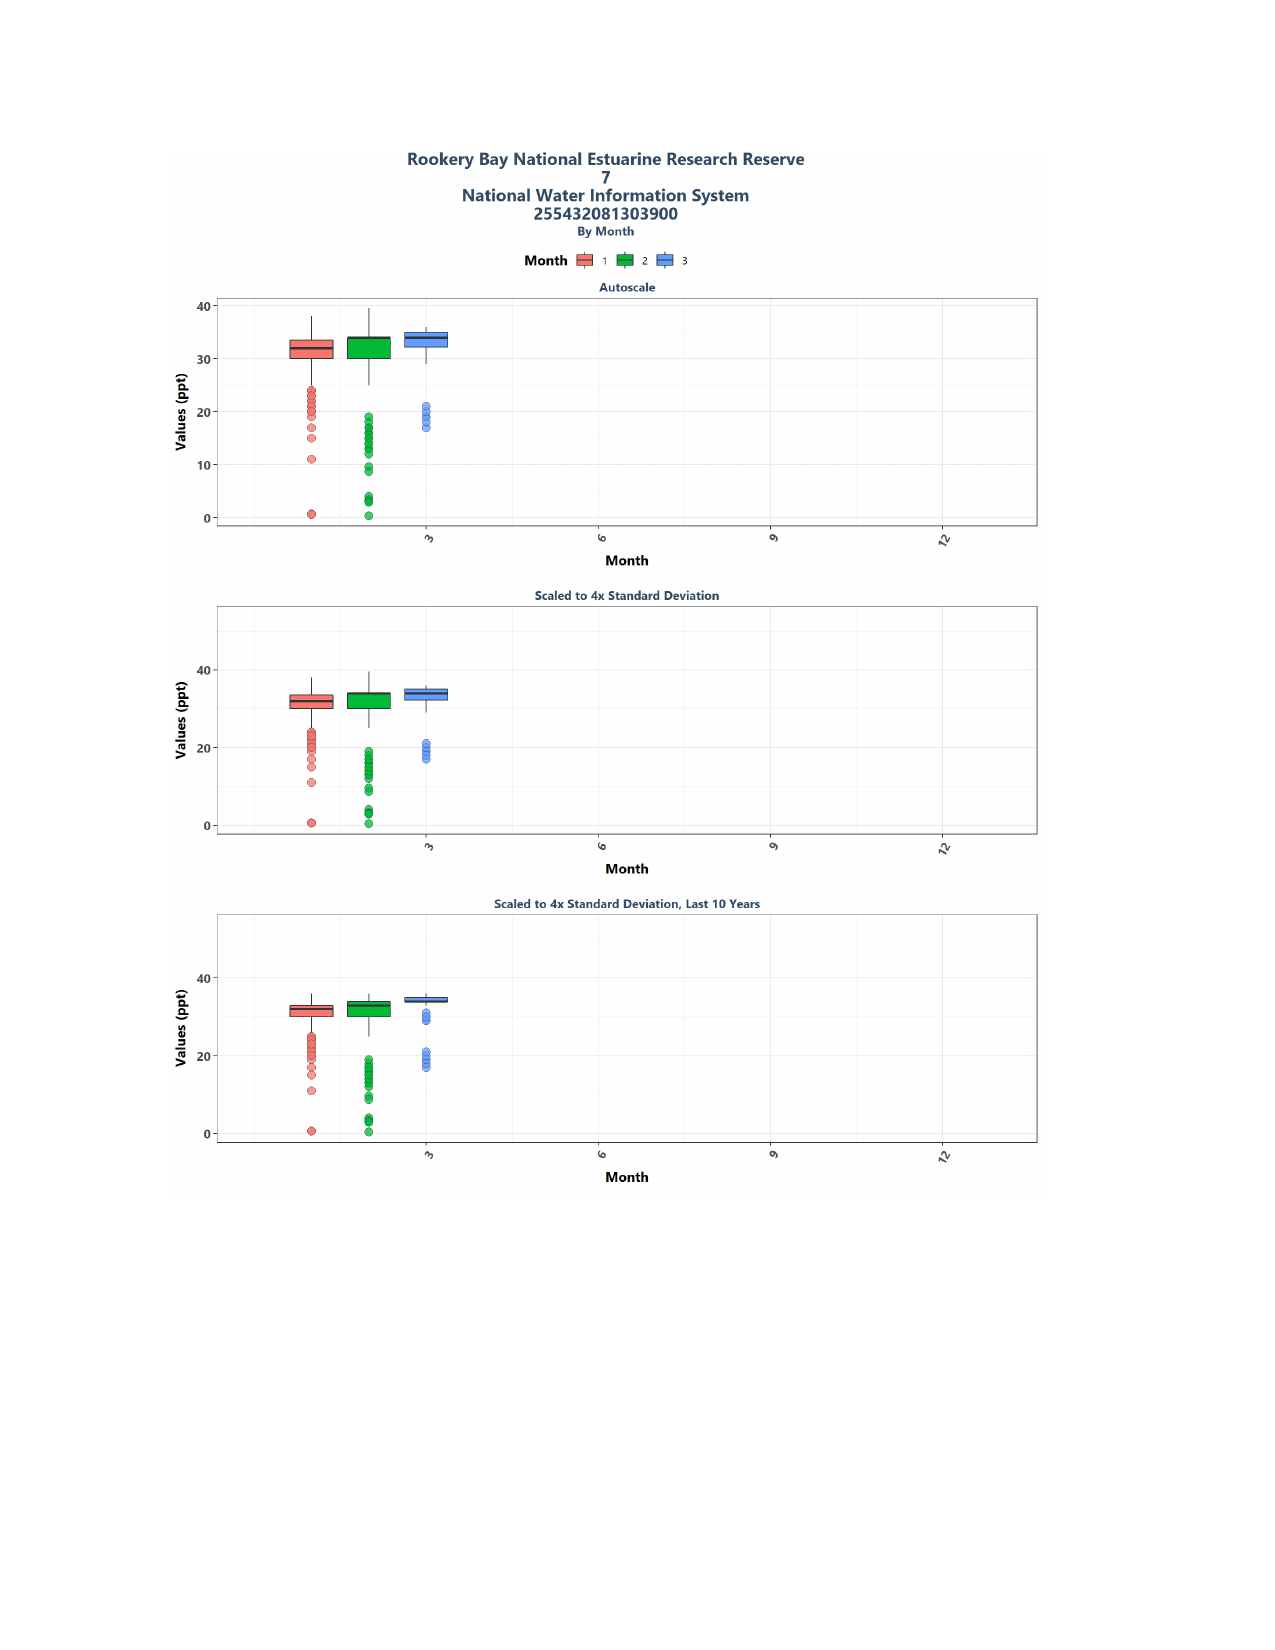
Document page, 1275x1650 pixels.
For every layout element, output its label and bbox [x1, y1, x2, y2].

picture [168, 150, 1044, 1200]
